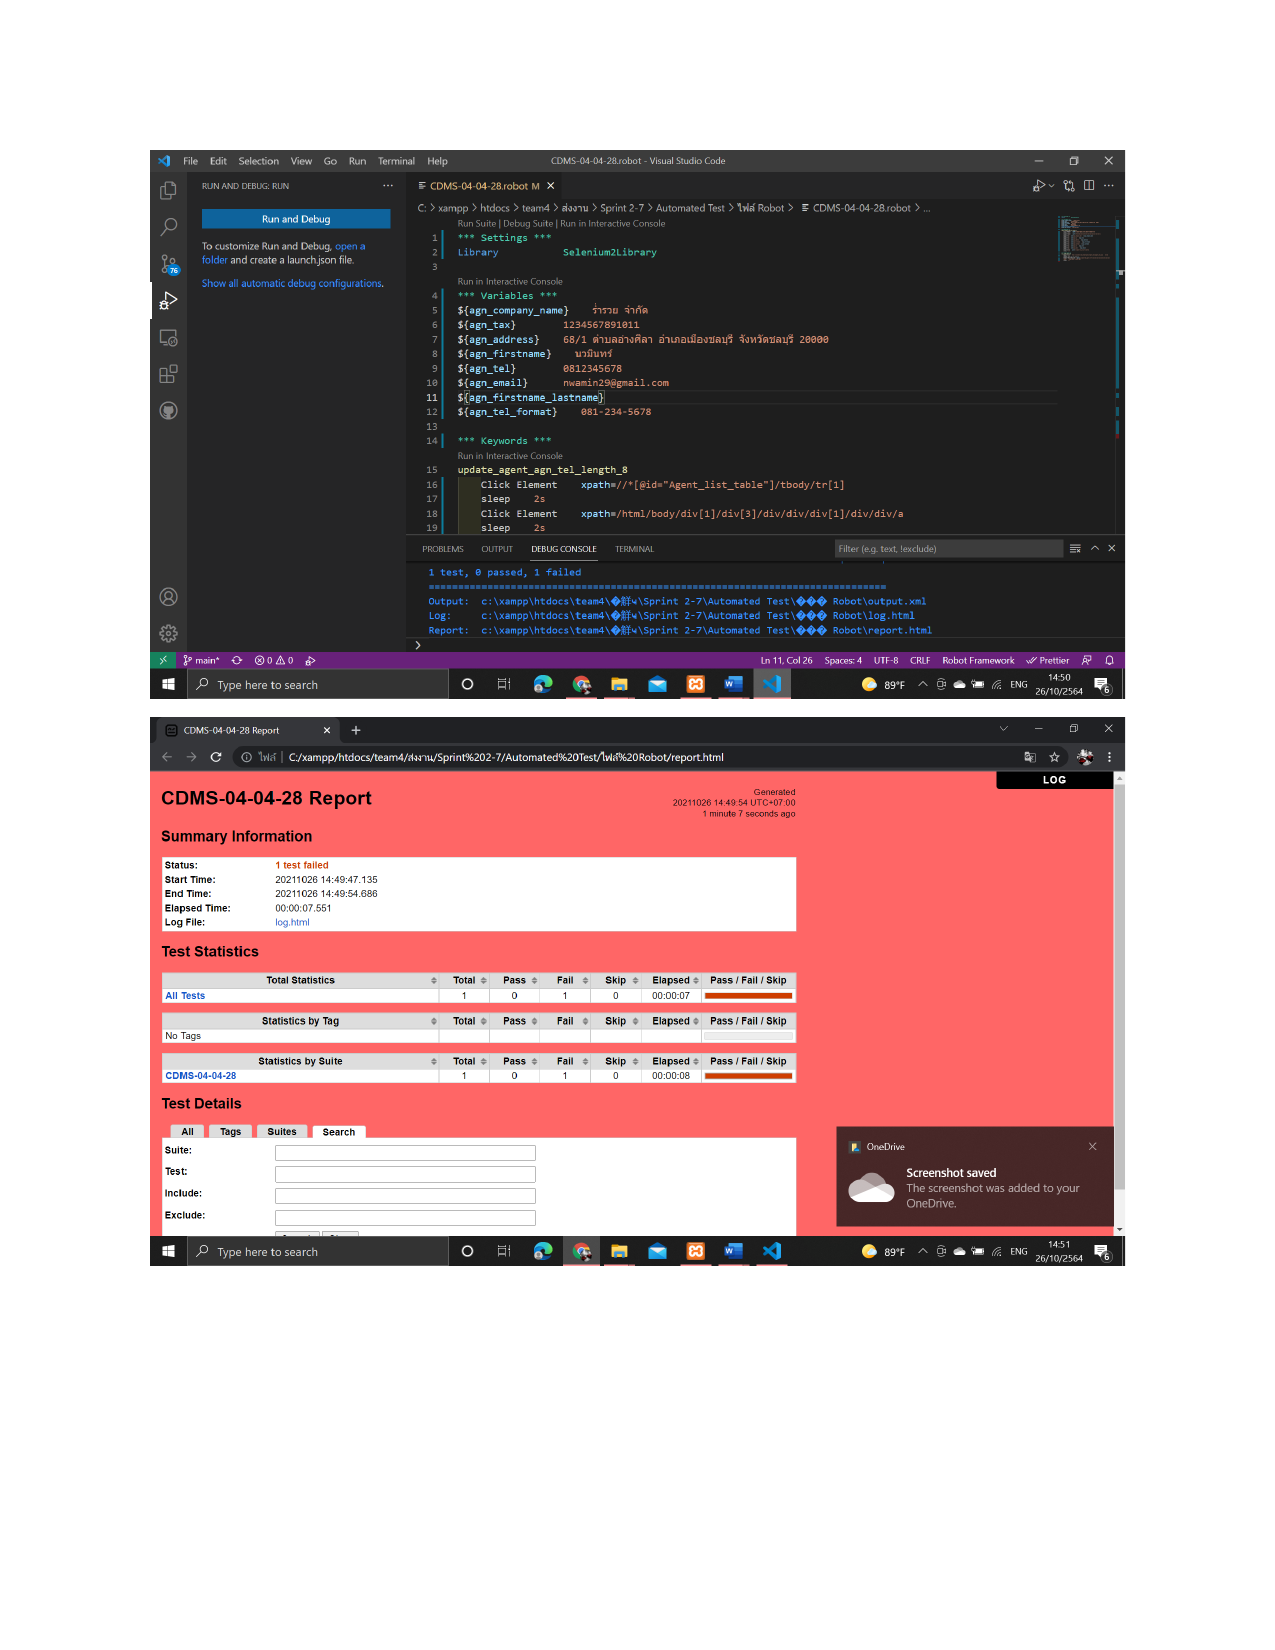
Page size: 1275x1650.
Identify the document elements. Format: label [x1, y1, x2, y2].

picture [150, 150, 1125, 699]
picture [150, 717, 1125, 1266]
